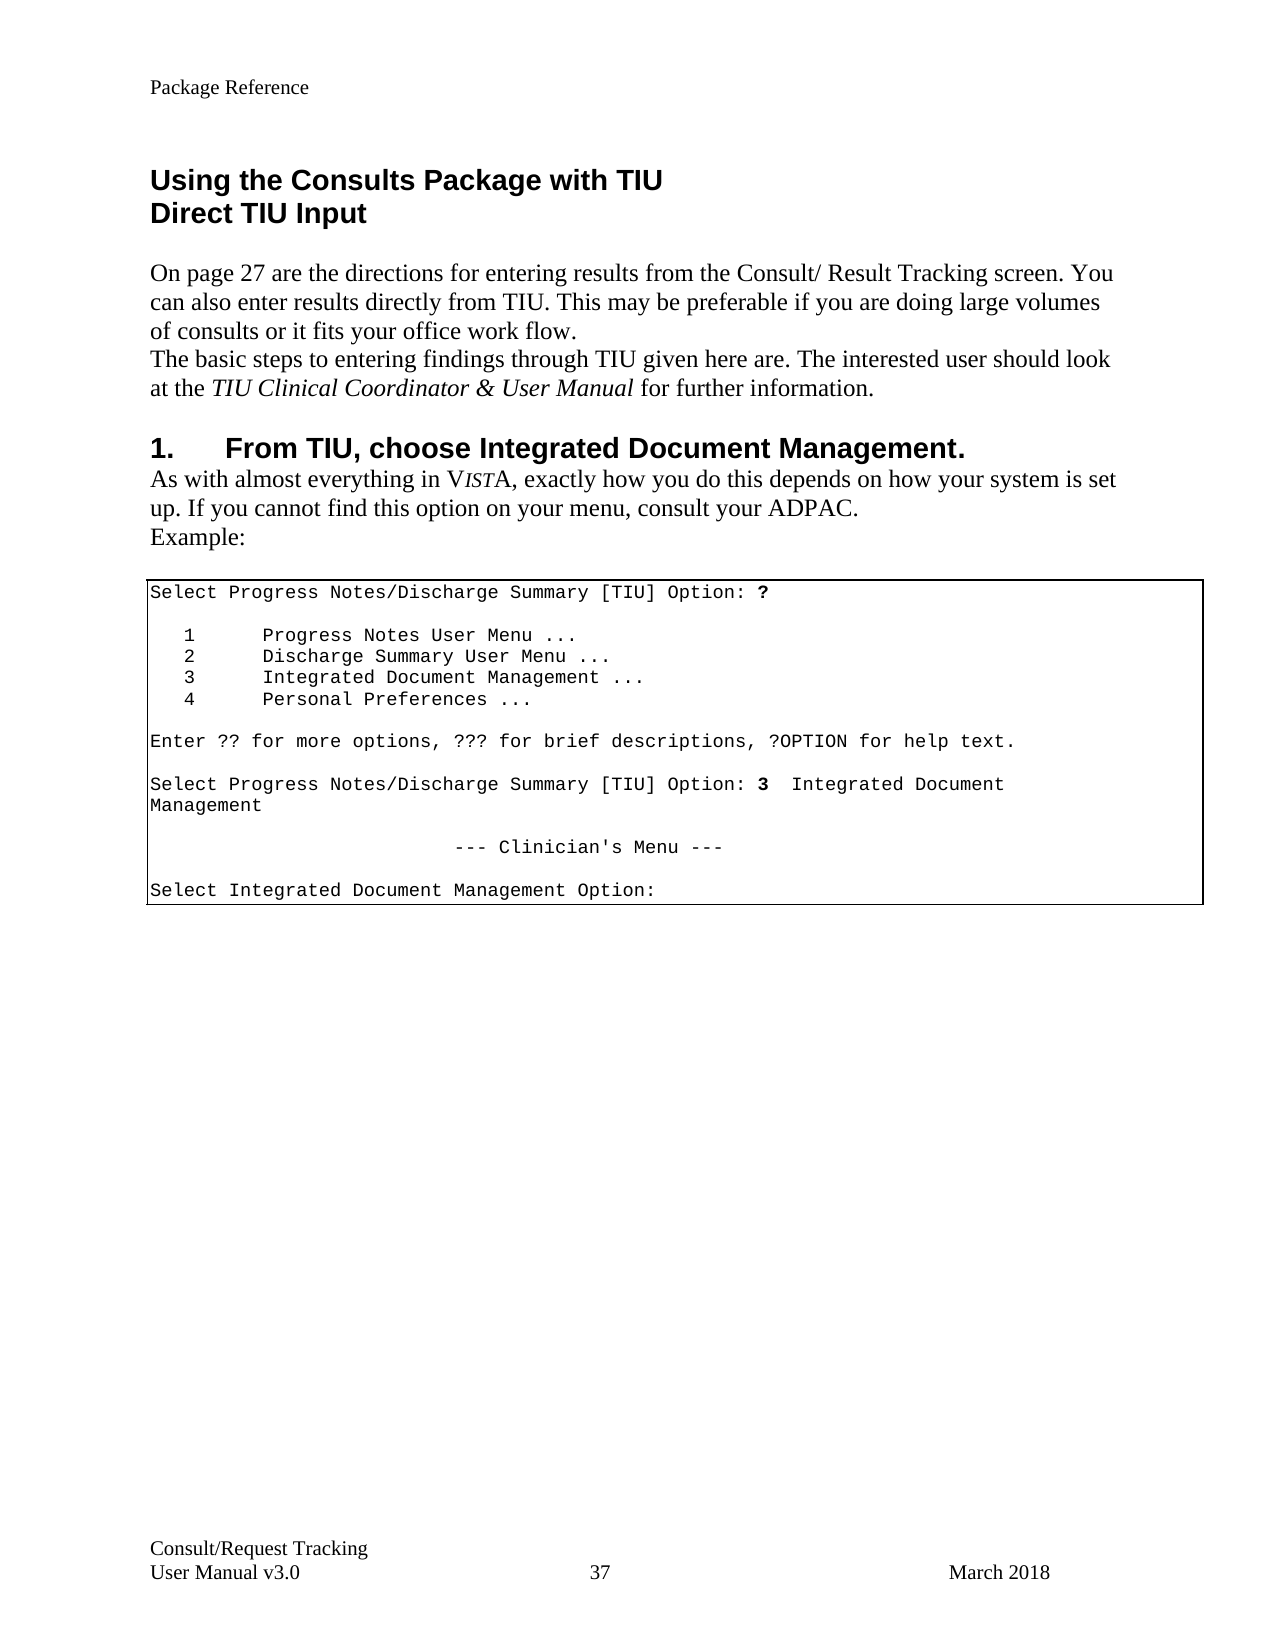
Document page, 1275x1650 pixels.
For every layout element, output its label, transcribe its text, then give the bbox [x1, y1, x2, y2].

text As with almost everything in VISTA, exactly how you do this depends on how your system is set up. If you cannot find this option on your menu, consult your ADPAC. [150, 464, 1125, 522]
text 2 Discharge Summary User Menu ... [148, 643, 1202, 664]
subtitle 1. From TIU, choose Integrated Document Management. [150, 431, 1125, 464]
text Select Integrated Document Management Option: [148, 877, 1202, 904]
text The basic steps to entering findings through TIU given here are. The interested user should look at the TIU Clinical Coordinator & User Manual for further information. [150, 344, 1125, 402]
text 4 Personal Preferences ... [148, 686, 1202, 711]
text 3 Integrated Document Management ... [148, 664, 1202, 686]
text Select Progress Notes/Discharge Summary [TIU] Option: ? [148, 581, 1202, 604]
text --- Clinician's Menu --- [148, 834, 1202, 859]
subtitle Using the Consults Package with TIU [150, 162, 1125, 196]
text Select Progress Notes/Discharge Summary [TIU] Option: 3 Integrated Document [148, 771, 1202, 792]
text On page 26 are the directions for entering results from the Consult/ Result Tracking screen. You can also enter results directly from TIU. This may be preferable if you are doing large volumes of consults or it fits your office work flow. [150, 258, 1125, 344]
subtitle Direct TIU Input [150, 196, 1125, 229]
text Enter ?? for more options, ??? for brief descriptions, ?OPTION for help text. [148, 728, 1202, 753]
text 1 Progress Notes User Menu ... [148, 622, 1202, 643]
text Management [148, 792, 1202, 817]
list Example: [150, 522, 1125, 551]
